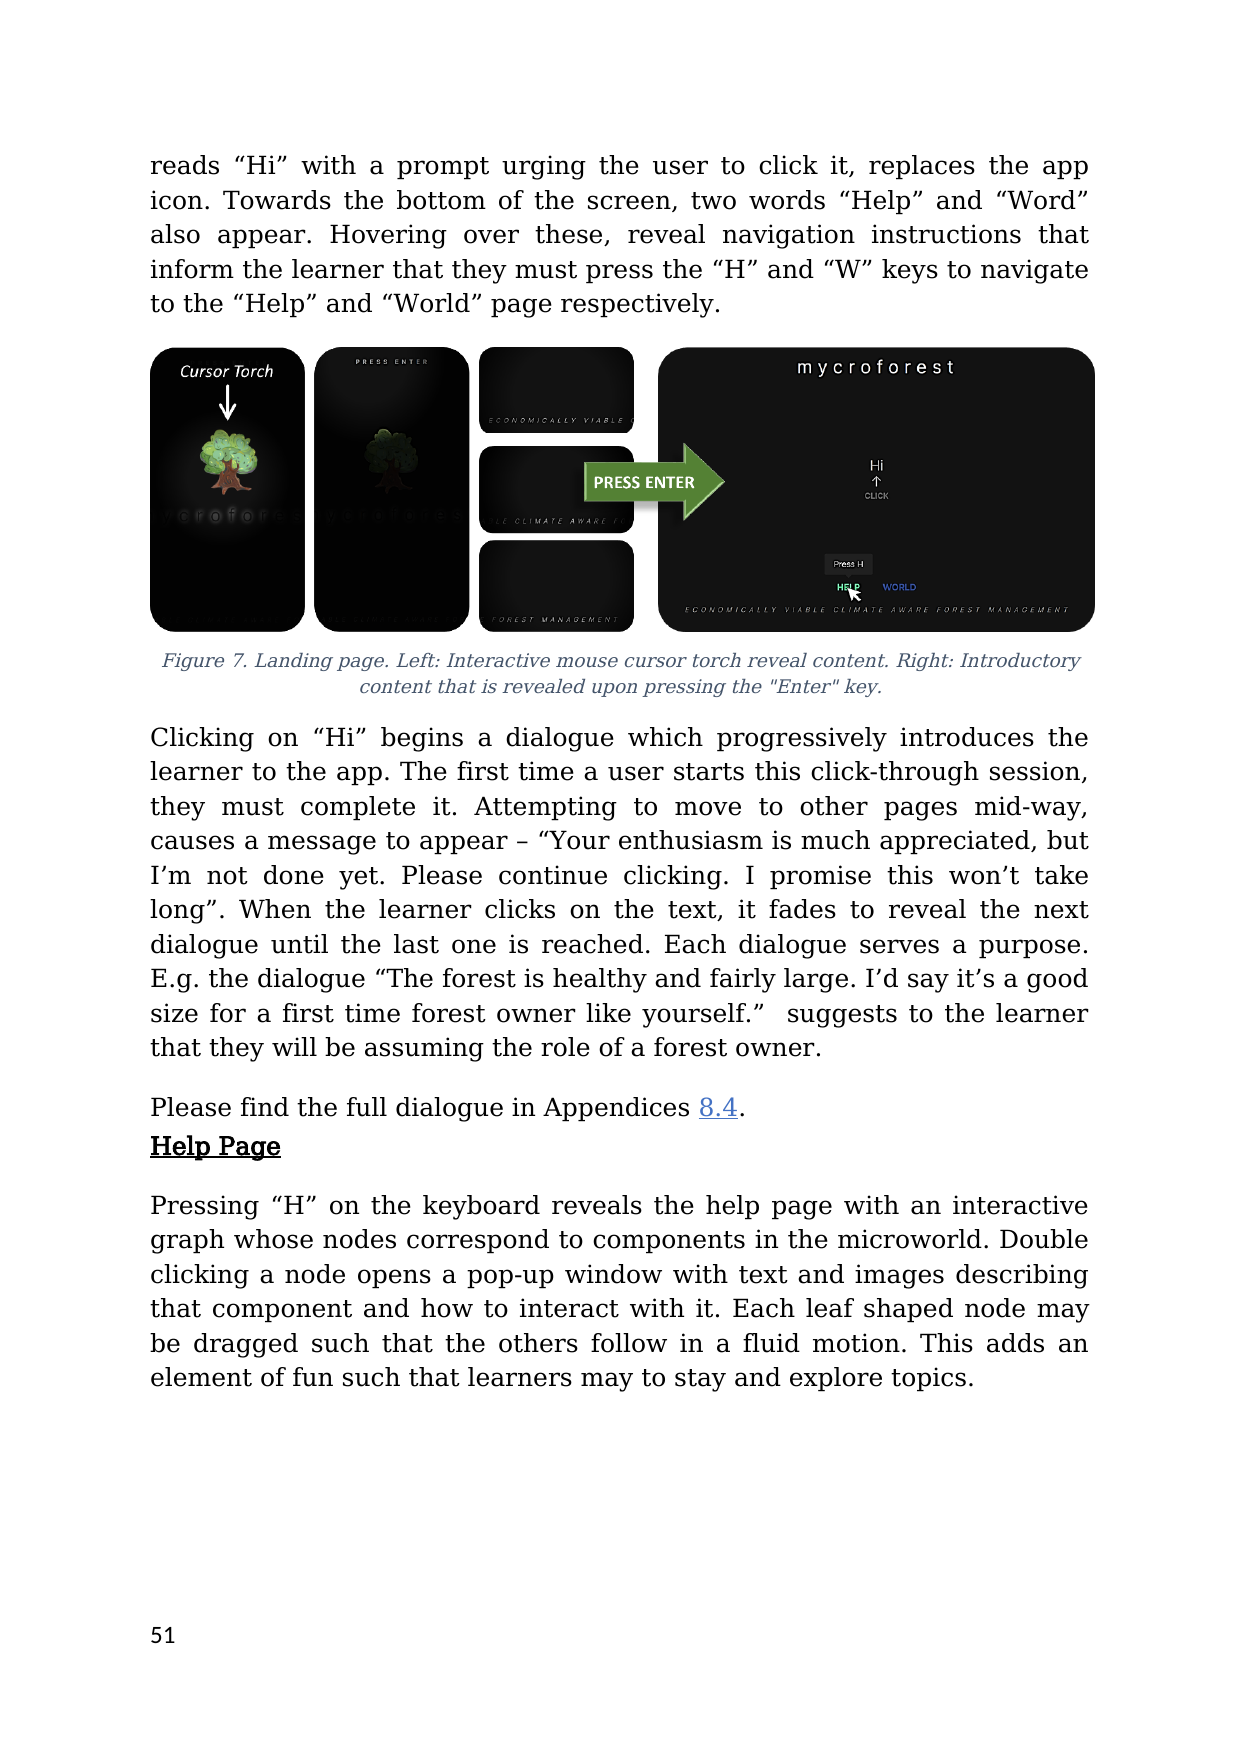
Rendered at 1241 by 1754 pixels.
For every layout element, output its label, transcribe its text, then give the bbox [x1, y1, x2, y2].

text Clicking on “Hi” begins a dialogue which progressively introduces the learner to the app. The first time a user starts this click-through session, they must complete it. Attempting to move to other pages mid-way, causes a message to appear – “Your enthusiasm is much appreciated, but I’m not done yet. Please continue clicking. I promise this won’t take long”. When the learner clicks on the text, it fades to reveal the next dialogue until the last one is reached. Each dialogue serves a purpose. E.g. the dialogue “The forest is healthy and fairly large. I’d say it’s a good size for a first time forest owner like yourself.” suggests to the learner that they will be assuming the role of a forest owner. [150, 722, 1090, 1062]
text Please find the full dialogue in Appendices 8.4. [150, 1091, 1090, 1121]
text Pressing “H” on the keyboard reveals the help page with an interactive graph whose nodes correspond to components in the microworld. Double clicking a node opens a pop-up window with text and images describing that component and how to interact with it. Each leaf shaped node may be dragged such that the others follow in a fluid motion. This adds an element of fun such that learners may to stay and explore topics. [150, 1189, 1090, 1392]
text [150, 150, 1090, 318]
text Figure 7. Landing page. Left: Interactive mouse cursor torch reveal content. Right: Introductory content that is revealed upon pressing the "Enter" key. [150, 649, 1090, 697]
picture [150, 347, 1095, 632]
subtitle Help Page [150, 1130, 1090, 1160]
